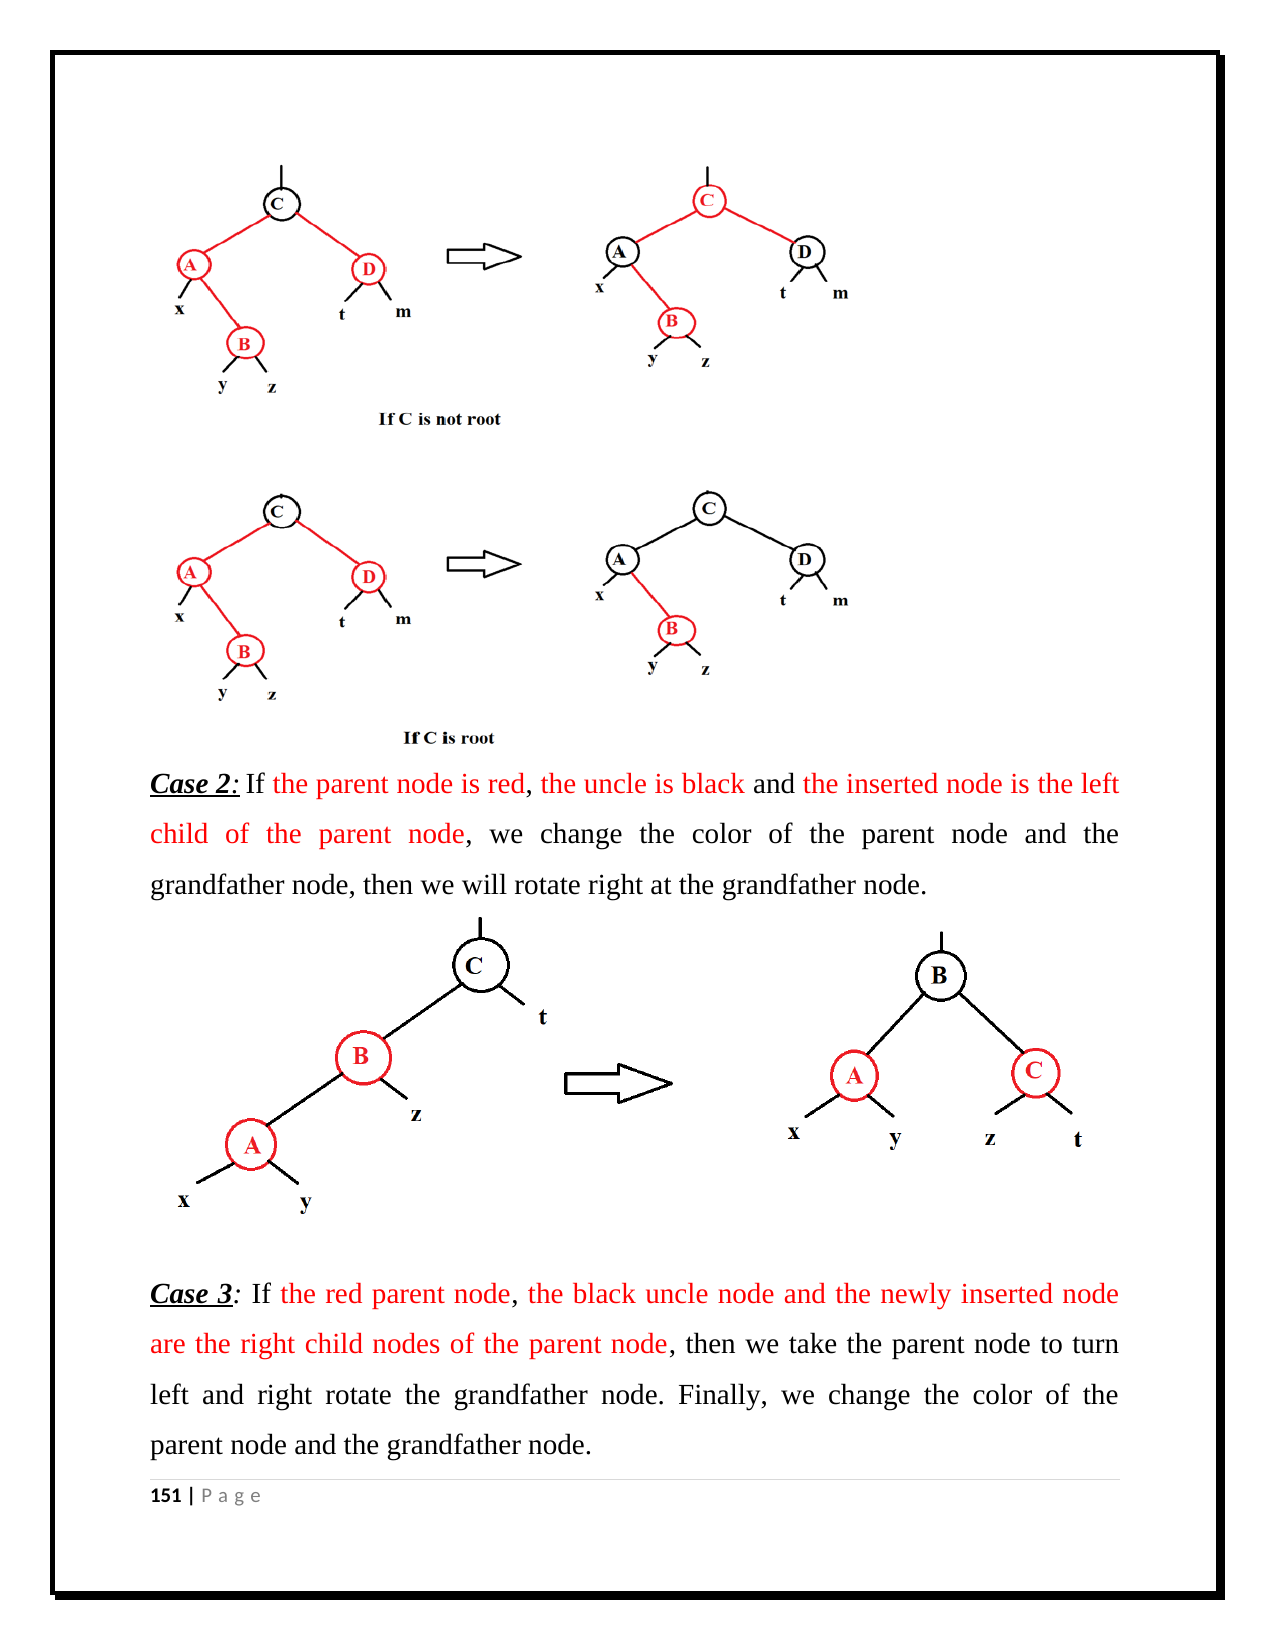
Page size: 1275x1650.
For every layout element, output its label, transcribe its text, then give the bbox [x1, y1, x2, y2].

picture [150, 150, 1125, 754]
text Case 3: If the red parent node, the black uncle node and the newly inserted node are the right child nodes of the parent node, then we take the parent node to turn left and right rotate the grandfather node. Finally, we change the color of the parent node and the grandfather node. [150, 1276, 1120, 1461]
text Case 2: If the parent node is red, the uncle is black and the inserted node is the left child of the parent node, we change the color of the parent node and the grandfather node, then we will rotate right at the grandfather node. [150, 766, 1120, 900]
picture [150, 917, 1125, 1214]
